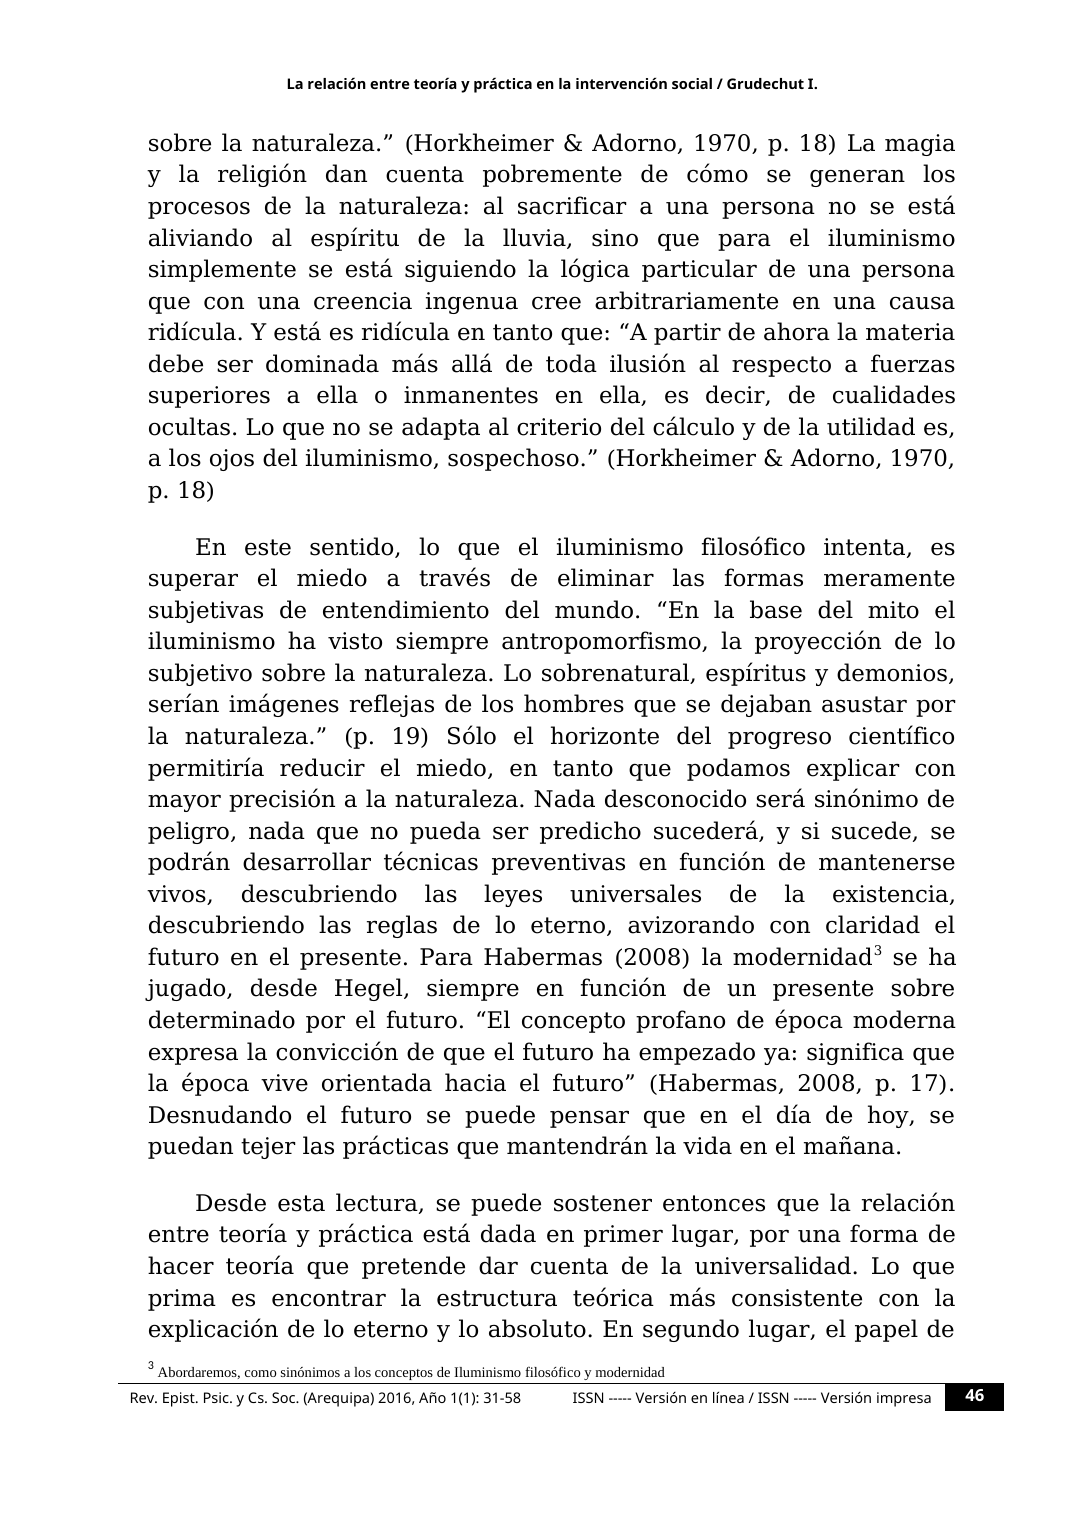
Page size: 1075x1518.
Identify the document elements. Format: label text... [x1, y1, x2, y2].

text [148, 128, 957, 503]
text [148, 1188, 957, 1342]
text En este sentido, lo que el iluminismo filosófico intenta, es superar el miedo a través de eliminar las formas meramente subjetivas de entendimiento del mundo. “En la base del mito el iluminismo ha visto siempre antropomorfismo, la proyección de lo subjetivo sobre la naturaleza. Lo sobrenatural, espíritus y demonios, serían imágenes reflejas de los hombres que se dejaban asustar por la naturaleza.” (p. 19) Sólo el horizonte del progreso científico permitiría reducir el miedo, en tanto que podamos explicar con mayor precisión a la naturaleza. Nada desconocido será sinónimo de peligro, nada que no pueda ser predicho sucederá, y si sucede, se podrán desarrollar técnicas preventivas en función de mantenerse vivos, descubriendo las leyes universales de la existencia, descubriendo las reglas de lo eterno, avizorando con claridad el futuro en el presente. Para Habermas (2008) la modernidad se ha jugado, desde Hegel, siempre en función de un presente sobre determinado por el futuro. “El concepto profano de época moderna expresa la convicción de que el futuro ha empezado ya: significa que la época vive orientada hacia el futuro” (Habermas, 2008, p. 17). Desnudando el futuro se puede pensar que en el día de hoy, se puedan tejer las prácticas que mantendrán la vida en el mañana. [148, 532, 957, 1159]
